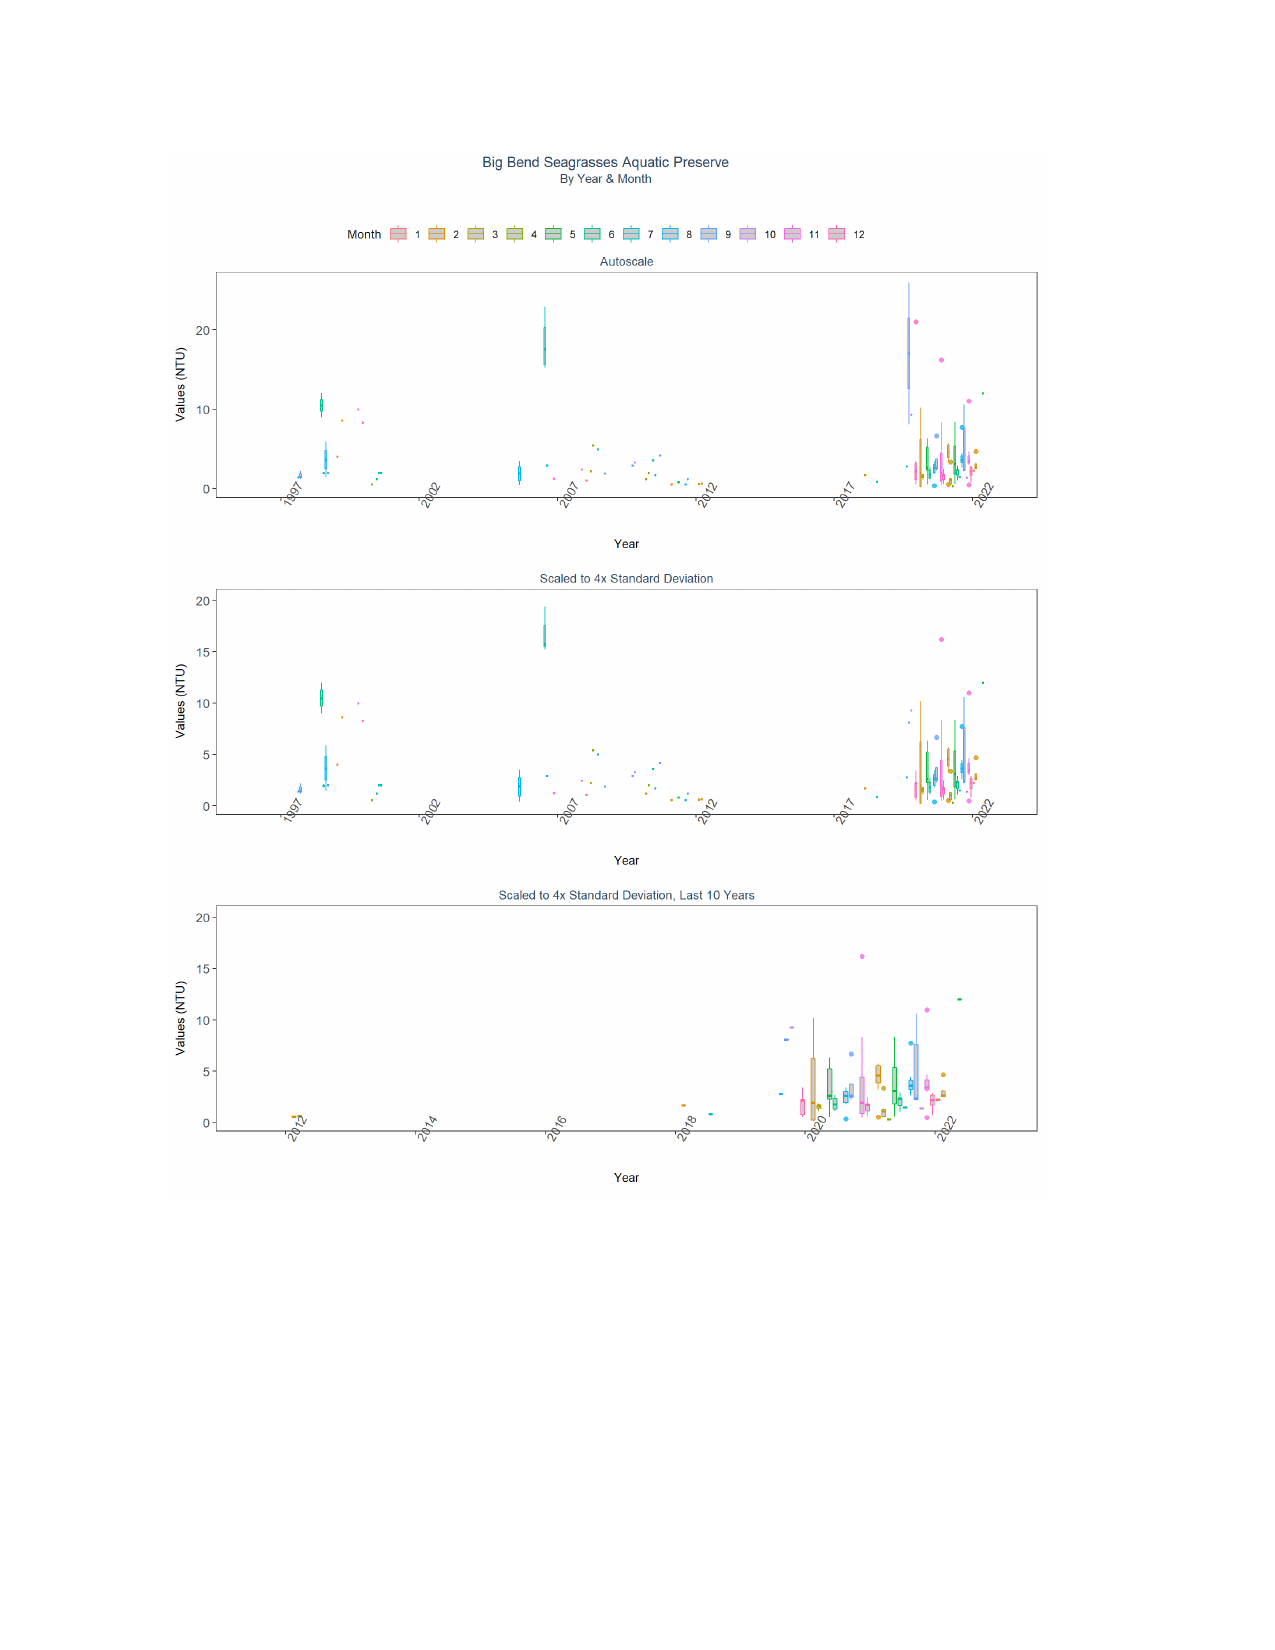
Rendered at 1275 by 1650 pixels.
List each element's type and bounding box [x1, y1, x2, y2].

picture [168, 150, 1044, 1200]
